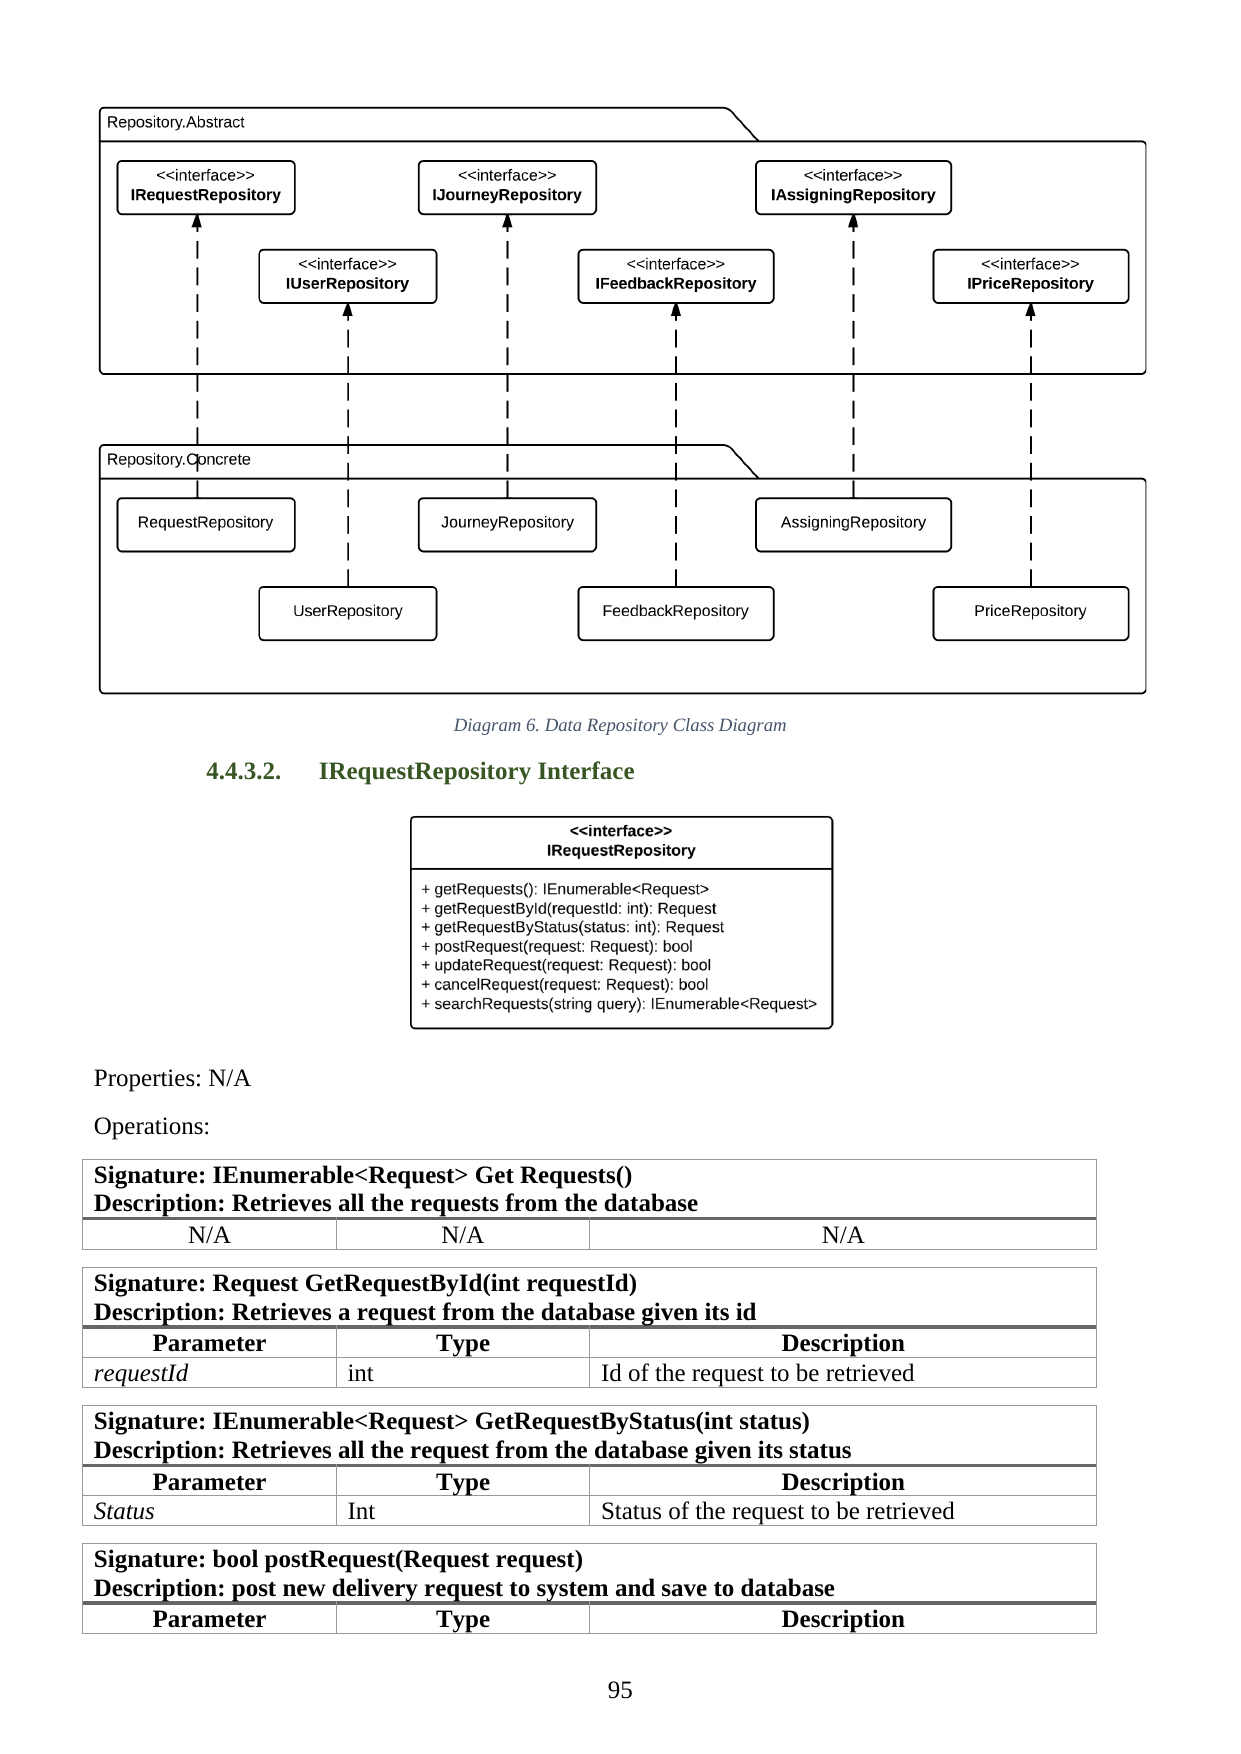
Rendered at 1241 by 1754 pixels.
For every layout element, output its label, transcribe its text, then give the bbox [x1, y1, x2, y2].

table_cell Parameter [83, 1329, 336, 1357]
table_cell Type [337, 1329, 589, 1357]
table_cell N/A [337, 1220, 589, 1249]
table_cell Parameter [83, 1467, 336, 1495]
table_cell int [337, 1358, 589, 1387]
table_cell N/A [83, 1220, 336, 1249]
table_cell Status [83, 1496, 336, 1525]
table_cell Int [337, 1496, 589, 1525]
table_header Signature: IEnumerable<Request> Get Requests() Description: Retrieves all the requests from the database [83, 1160, 1096, 1217]
table_cell Description [590, 1329, 1096, 1357]
subtitle IRequestRepository Interface [206, 756, 1146, 785]
table_cell Status of the request to be retrieved [590, 1496, 1096, 1525]
table_cell Type [337, 1467, 589, 1495]
picture [393, 799, 847, 1045]
text Diagram 6. Data Repository Class Diagram [94, 714, 1146, 735]
table_cell requestId [83, 1358, 336, 1387]
text Properties: N/A [94, 1063, 1146, 1092]
picture [93, 103, 1147, 695]
table_header Signature: bool postRequest(Request request) Description: post new delivery request to system and save to database [83, 1544, 1096, 1601]
table_cell Type [337, 1605, 589, 1633]
text Operations: [94, 1111, 1146, 1140]
table_cell N/A [590, 1220, 1096, 1249]
table_header Signature: Request GetRequestById(int requestId) Description: Retrieves a request from the database given its id [83, 1268, 1096, 1325]
table_cell Id of the request to be retrieved [590, 1358, 1096, 1387]
table_cell Description [590, 1605, 1096, 1633]
table_cell Parameter [83, 1605, 336, 1633]
table_cell Description [590, 1467, 1096, 1495]
table_header Signature: IEnumerable<Request> GetRequestByStatus(int status) Description: Retrieves all the request from the database given its status [83, 1406, 1096, 1463]
